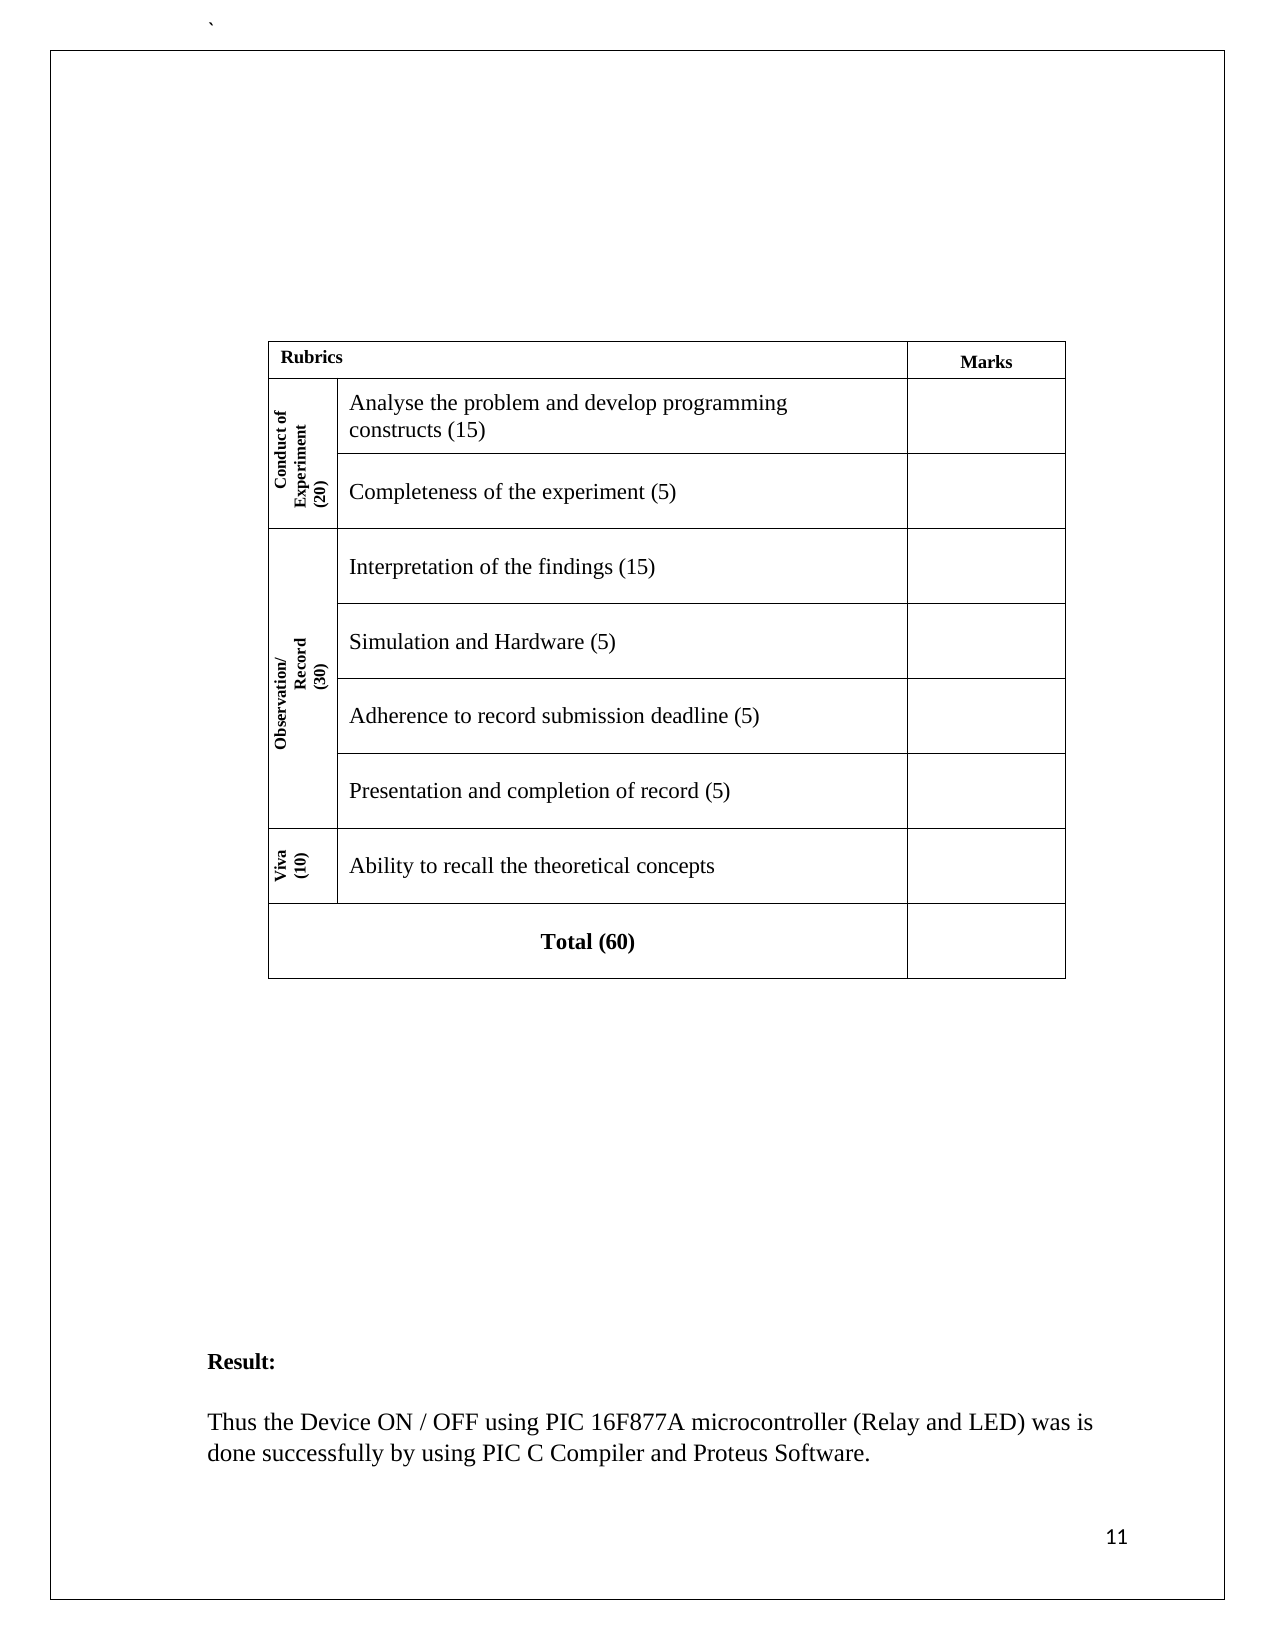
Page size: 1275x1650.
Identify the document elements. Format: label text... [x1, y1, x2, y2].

text Thus the Device ON / OFF using PIC 16F877A microcontroller (Relay and LED) was is done successfully by using PIC C Compiler and Proteus Software. [207, 1407, 1120, 1467]
table_cell [908, 454, 1065, 528]
table_cell Total (60) [269, 904, 907, 978]
table_cell Presentation and completion of record (5) [338, 754, 907, 828]
table_cell [908, 679, 1065, 753]
text Result: [207, 1348, 1187, 1374]
table_cell Ability to recall the theoretical concepts [338, 829, 907, 903]
table_cell [908, 754, 1065, 828]
table_cell [908, 529, 1065, 603]
table_cell Observation/ Record (30) [269, 529, 337, 828]
table_cell Analyse the problem and develop programming constructs (15) [338, 379, 907, 453]
table_cell [908, 379, 1065, 453]
table_cell Conduct of Experiment (20) [269, 379, 337, 528]
table_cell Adherence to record submission deadline (5) [338, 679, 907, 753]
table_cell Viva (10) [269, 829, 337, 903]
table_cell Interpretation of the findings (15) [338, 529, 907, 603]
table_cell [908, 829, 1065, 903]
table_cell Simulation and Hardware (5) [338, 604, 907, 678]
table_header Rubrics [269, 342, 907, 378]
table_cell Completeness of the experiment (5) [338, 454, 907, 528]
table_header Marks [908, 342, 1065, 378]
table_cell [908, 604, 1065, 678]
table_cell [908, 904, 1065, 978]
